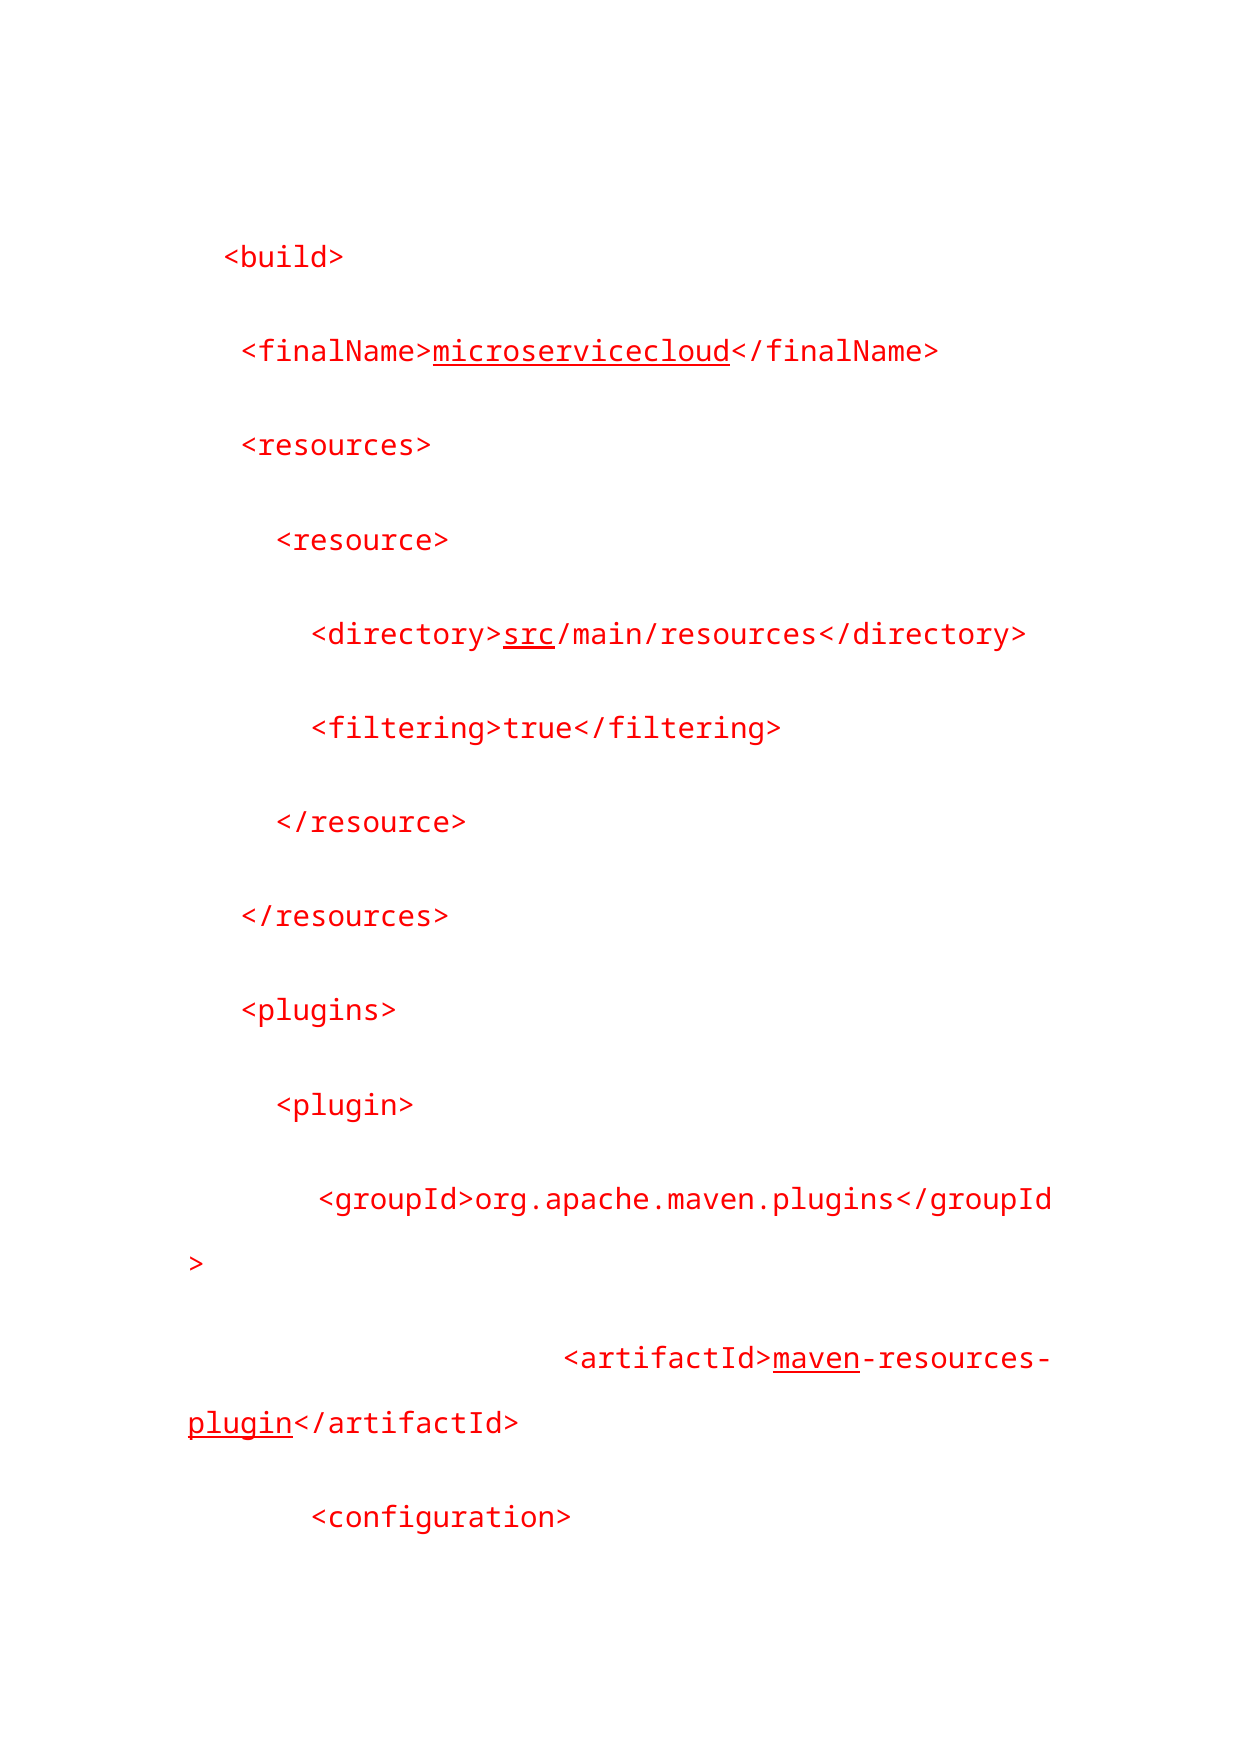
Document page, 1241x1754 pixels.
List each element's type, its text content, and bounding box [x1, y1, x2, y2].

text <configuration> [187, 1484, 1053, 1549]
text <directory>src/main/resources</directory> [187, 600, 1053, 665]
text <filtering>true</filtering> [187, 694, 1053, 759]
text <build> [187, 224, 1053, 289]
text <plugins> [187, 977, 1053, 1042]
text <resources> [187, 412, 1053, 477]
text </resources> [187, 883, 1053, 948]
text <plugin> [187, 1071, 1053, 1136]
text </resource> [187, 789, 1053, 854]
text <finalName>microservicecloud</finalName> [187, 318, 1053, 383]
text <resource> [187, 506, 1053, 571]
text <groupId>org.apache.maven.plugins</groupId> [187, 1165, 1053, 1295]
text <artifactId>maven-resources-plugin</artifactId> [187, 1324, 1053, 1454]
